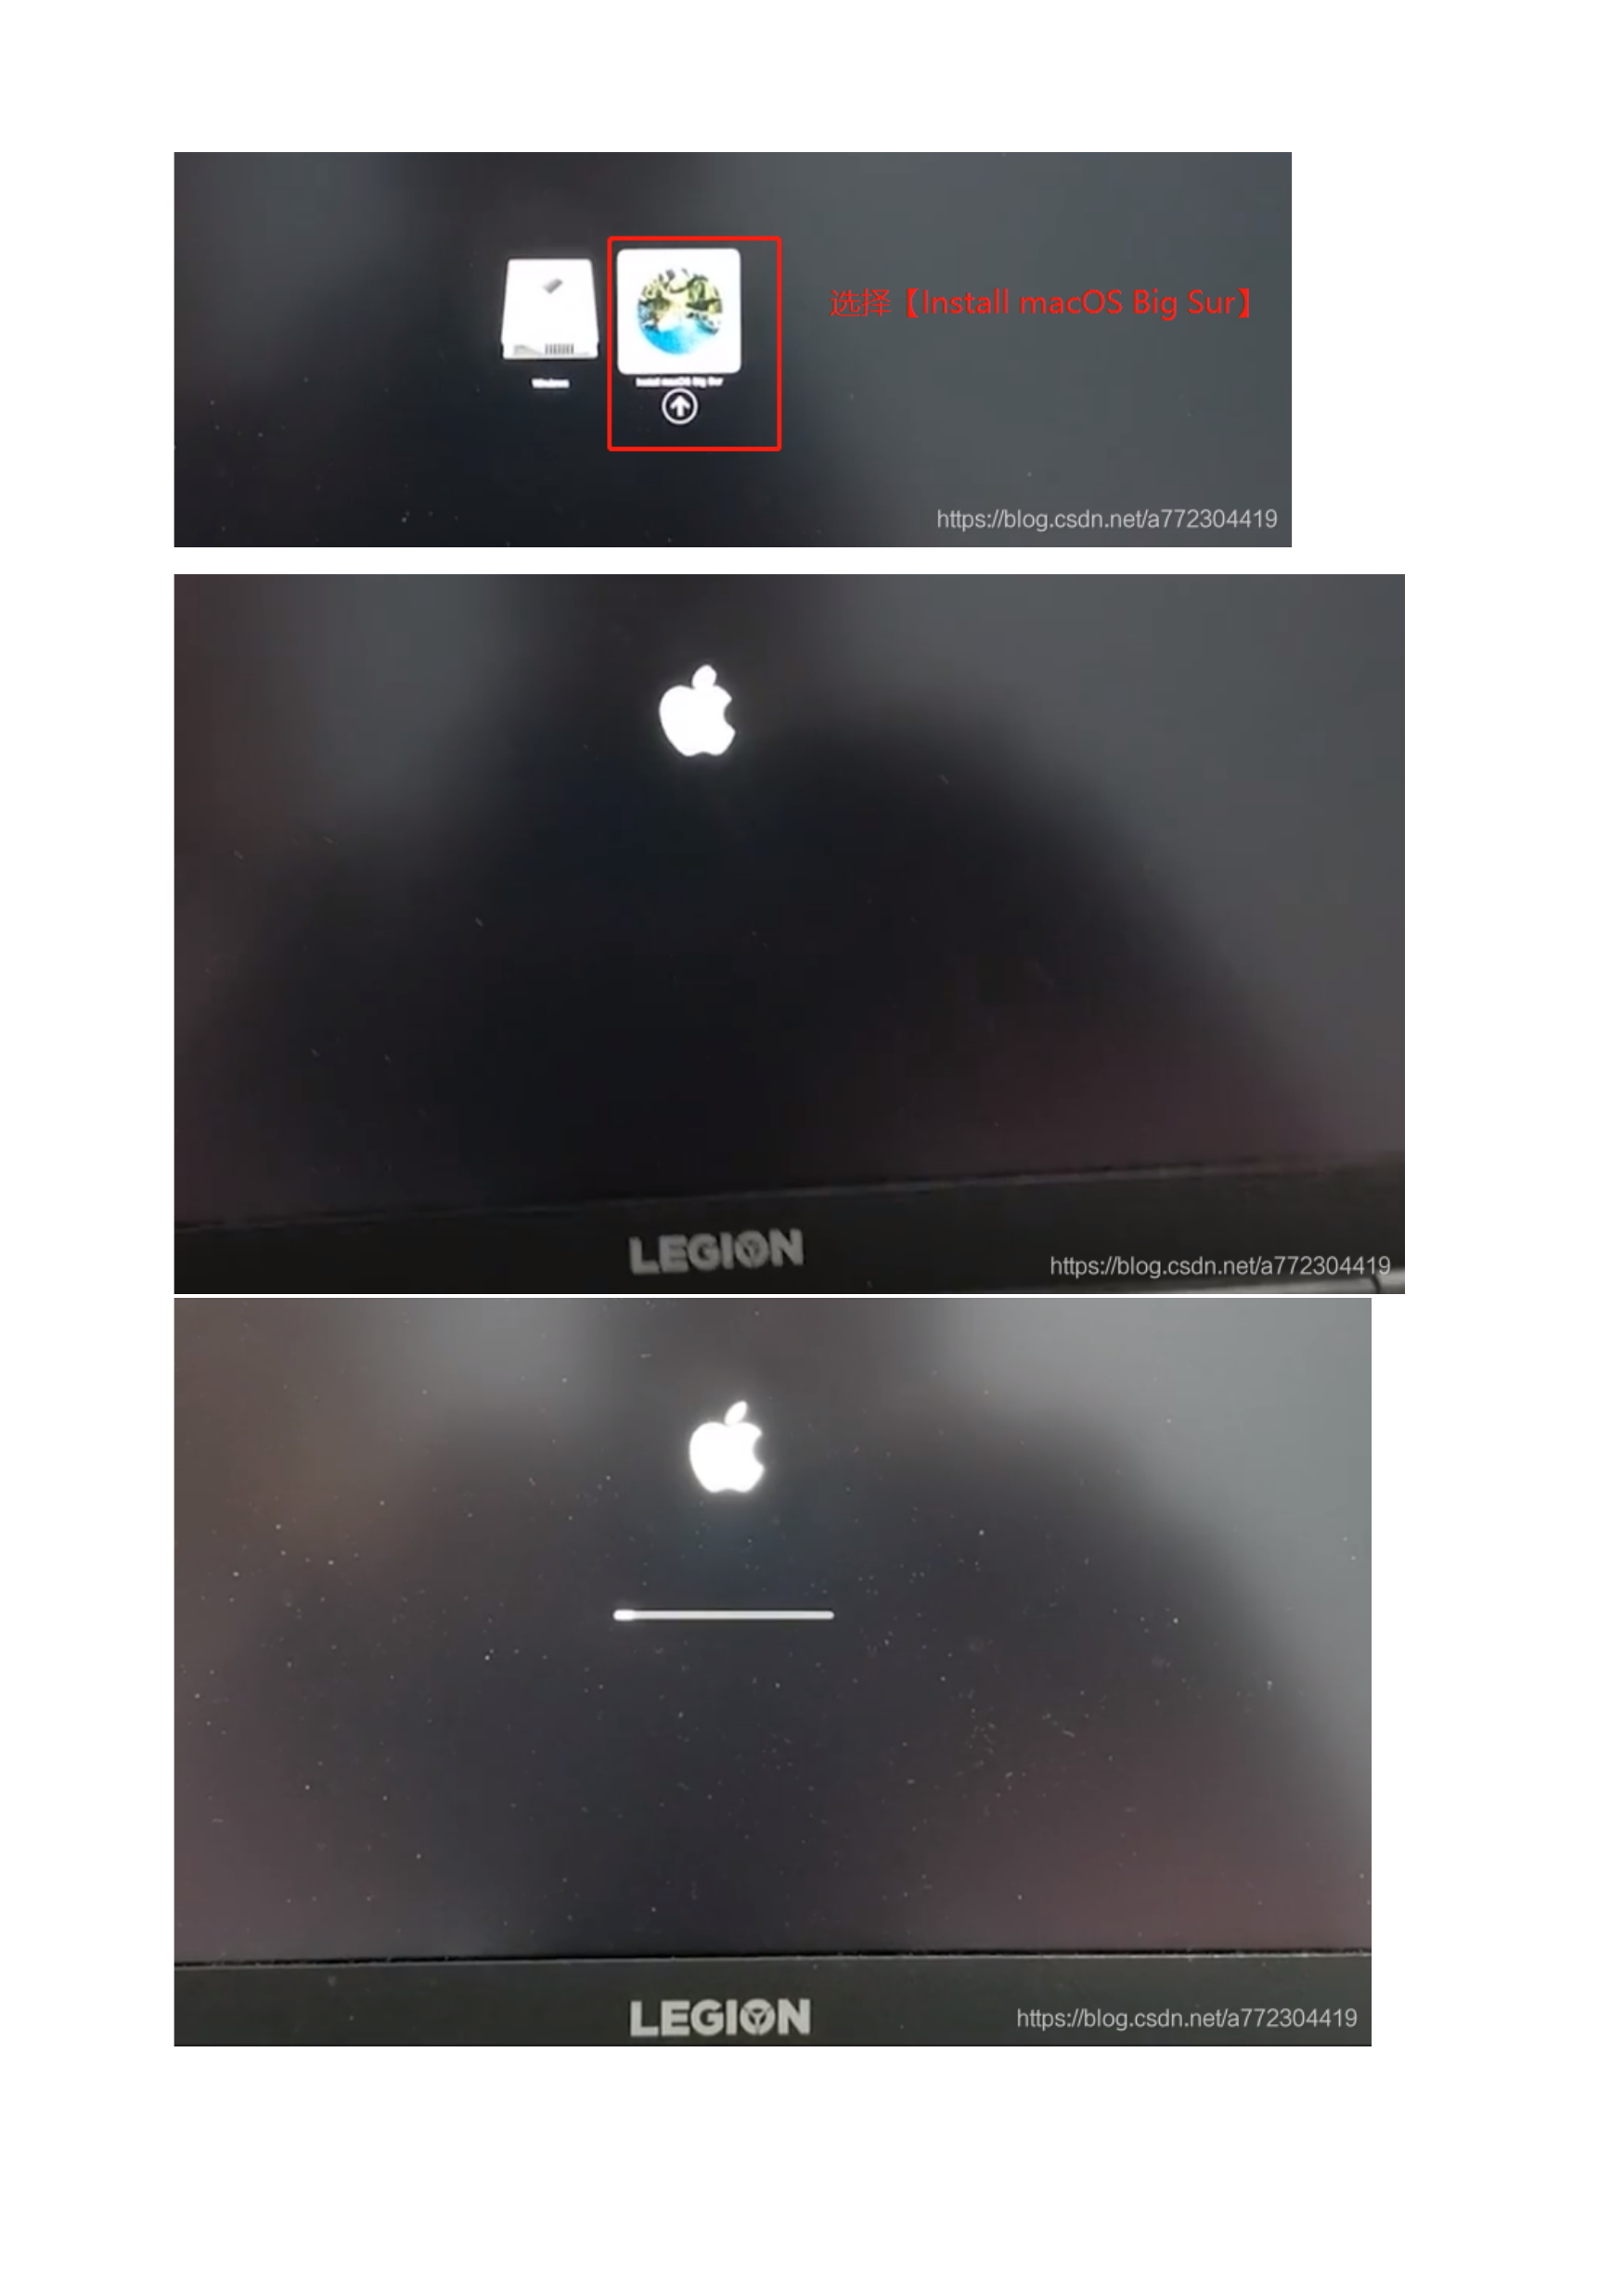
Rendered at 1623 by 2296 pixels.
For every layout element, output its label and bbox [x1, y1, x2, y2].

picture [174, 1298, 1372, 2046]
picture [174, 152, 1293, 547]
picture [174, 574, 1405, 1294]
